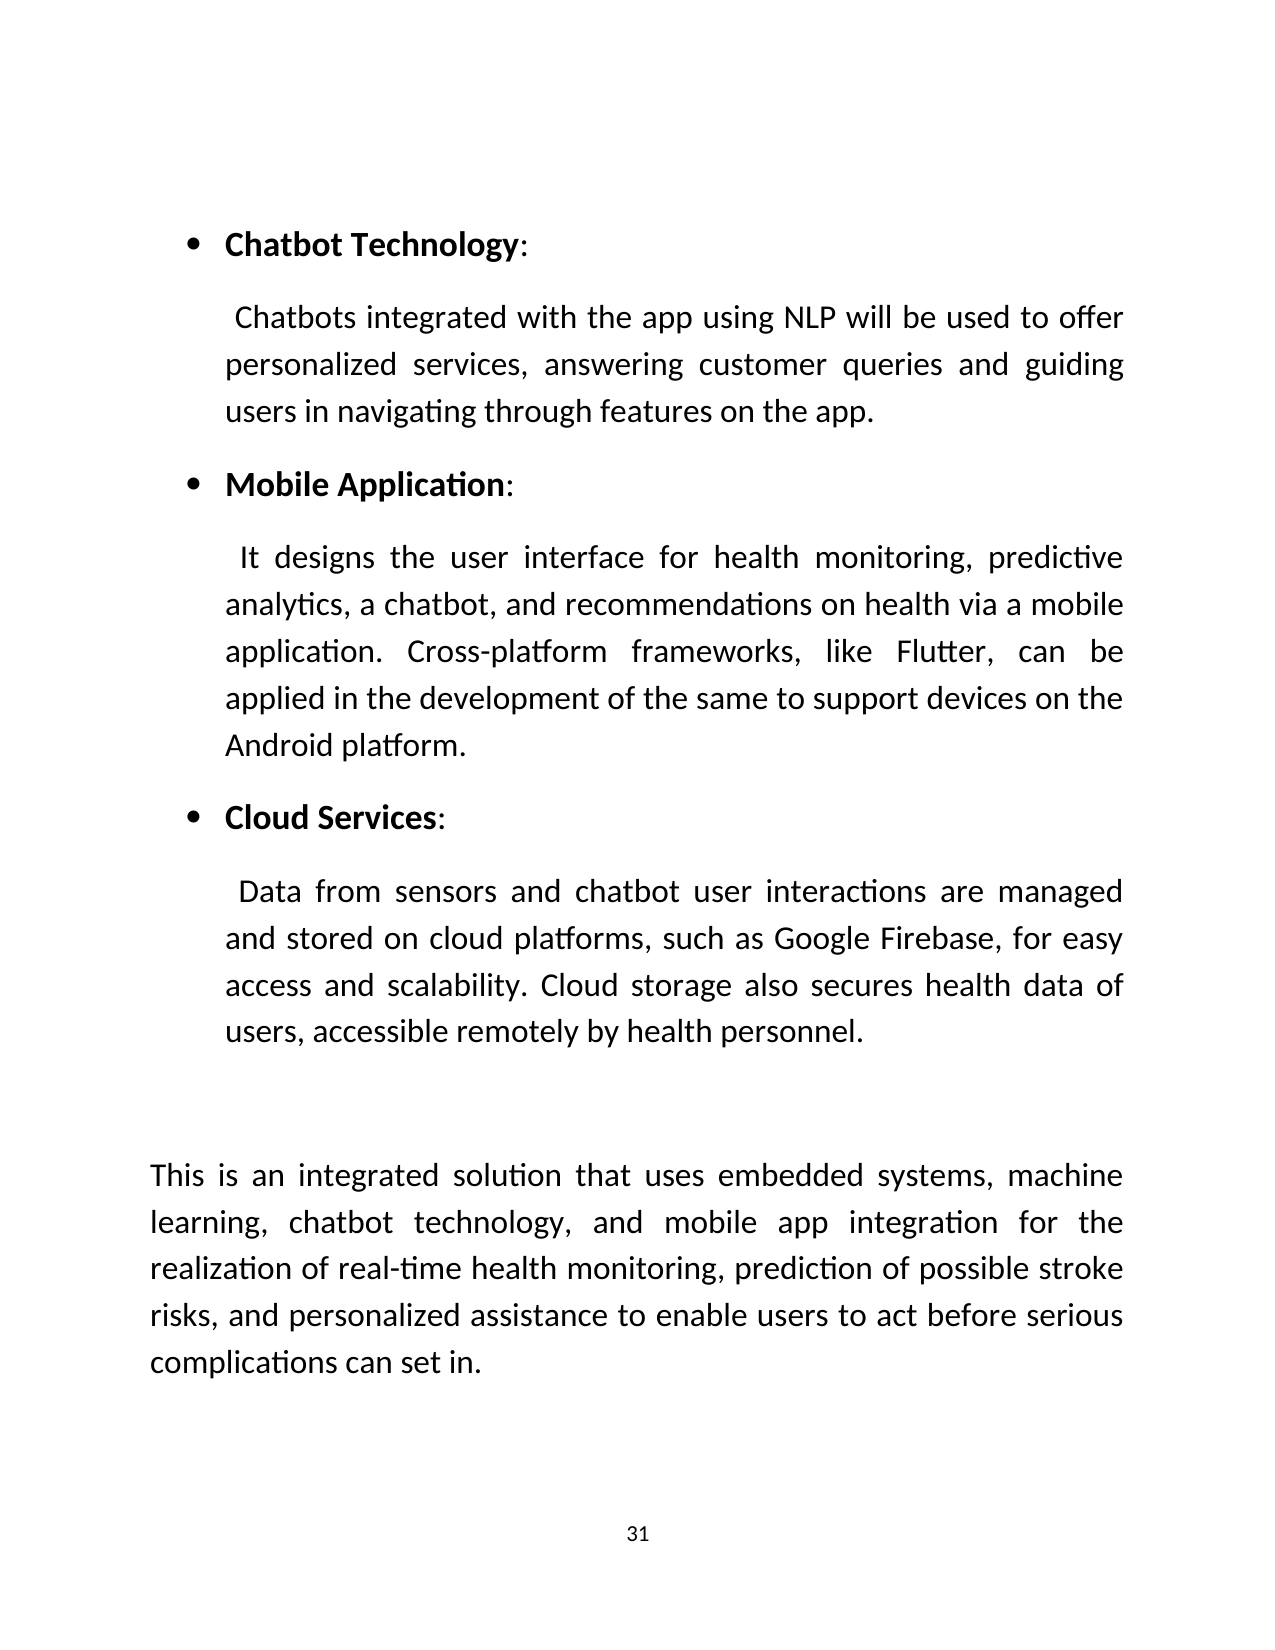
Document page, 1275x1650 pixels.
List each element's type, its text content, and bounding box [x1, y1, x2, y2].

text Chatbots integrated with the app using NLP will be used to offer personalized services, answering customer queries and guiding users in navigating through features on the app. [225, 296, 1125, 431]
text Data from sensors and chatbot user interactions are managed and stored on cloud platforms, such as Google Firebase, for easy access and scalability. Cloud storage also secures health data of users, accessible remotely by health personnel. [225, 870, 1125, 1051]
text This is an integrated solution that uses embedded systems, machine learning, chatbot technology, and mobile app integration for the realization of real-time health monitoring, prediction of possible stroke risks, and personalized assistance to enable users to act before serious complications can set in. [150, 1154, 1125, 1382]
list Mobile Application: [187, 462, 1125, 505]
text It designs the user interface for health monitoring, predictive analytics, a chatbot, and recommendations on health via a mobile application. Cross-platform frameworks, like Flutter, can be applied in the development of the same to support devices on the Android platform. [225, 536, 1125, 764]
list Cloud Services: [187, 795, 1125, 838]
list Chatbot Technology: [187, 222, 1125, 265]
